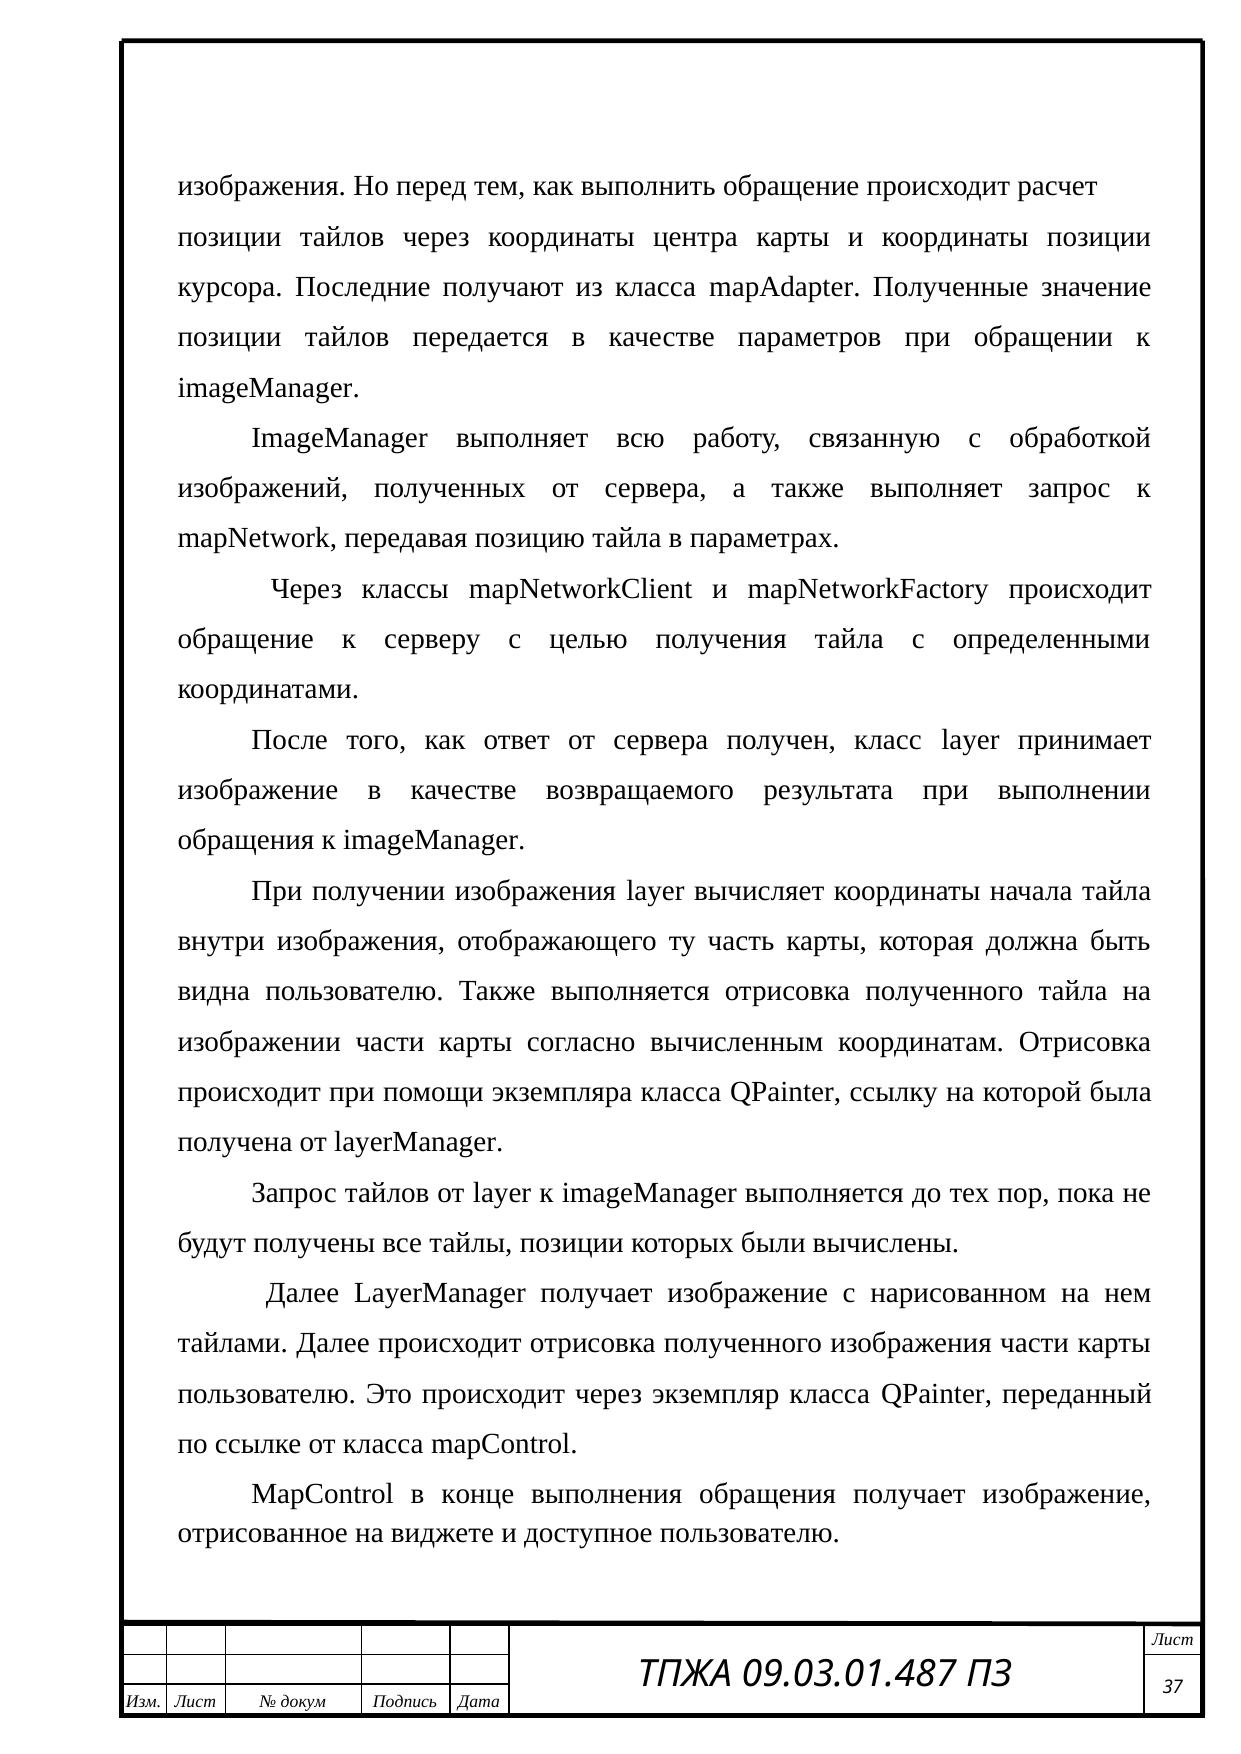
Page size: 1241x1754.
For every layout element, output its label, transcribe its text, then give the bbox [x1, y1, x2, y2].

text MapControl в конце выполнения обращения получает изображение, отрисованное на виджете и доступное пользователю. [177, 1477, 1152, 1549]
text Через классы mapNetworkClient и mapNetworkFactory происходит обращение к серверу с целью получения тайла с определенными координатами. [177, 571, 1152, 705]
text Запрос тайлов от layer к imageManager выполняется до тех пор, пока не будут получены все тайлы, позиции которых были вычислены. [177, 1175, 1152, 1258]
text изображения. Но перед тем, как выполнить обращение происходит расчет [177, 168, 1152, 202]
text После того, как ответ от сервера получен, класс layer принимает изображение в качестве возвращаемого результата при выполнении обращения к imageManager. [177, 722, 1152, 856]
text При получении изображения layer вычисляет координаты начала тайла внутри изображения, отображающего ту часть карты, которая должна быть видна пользователю. Также выполняется отрисовка полученного тайла на изображении части карты согласно вычисленным координатам. Отрисовка происходит при помощи экземпляра класса QPainter, ссылку на которой была получена от layerManager. [177, 873, 1152, 1158]
text ImageManager выполняет всю работу, связанную с обработкой изображений, полученных от сервера, а также выполняет запрос к mapNetwork, передавая позицию тайла в параметрах. [177, 420, 1152, 554]
text позиции тайлов через координаты центра карты и координаты позиции курсора. Последние получают из класса mapAdapter. Полученные значение позиции тайлов передается в качестве параметров при обращении к imageManager. [177, 219, 1152, 403]
text Далее LayerManager получает изображение с нарисованном на нем тайлами. Далее происходит отрисовка полученного изображения части карты пользователю. Это происходит через экземпляр класса QPainter, переданный по ссылке от класса mapControl. [177, 1275, 1152, 1460]
